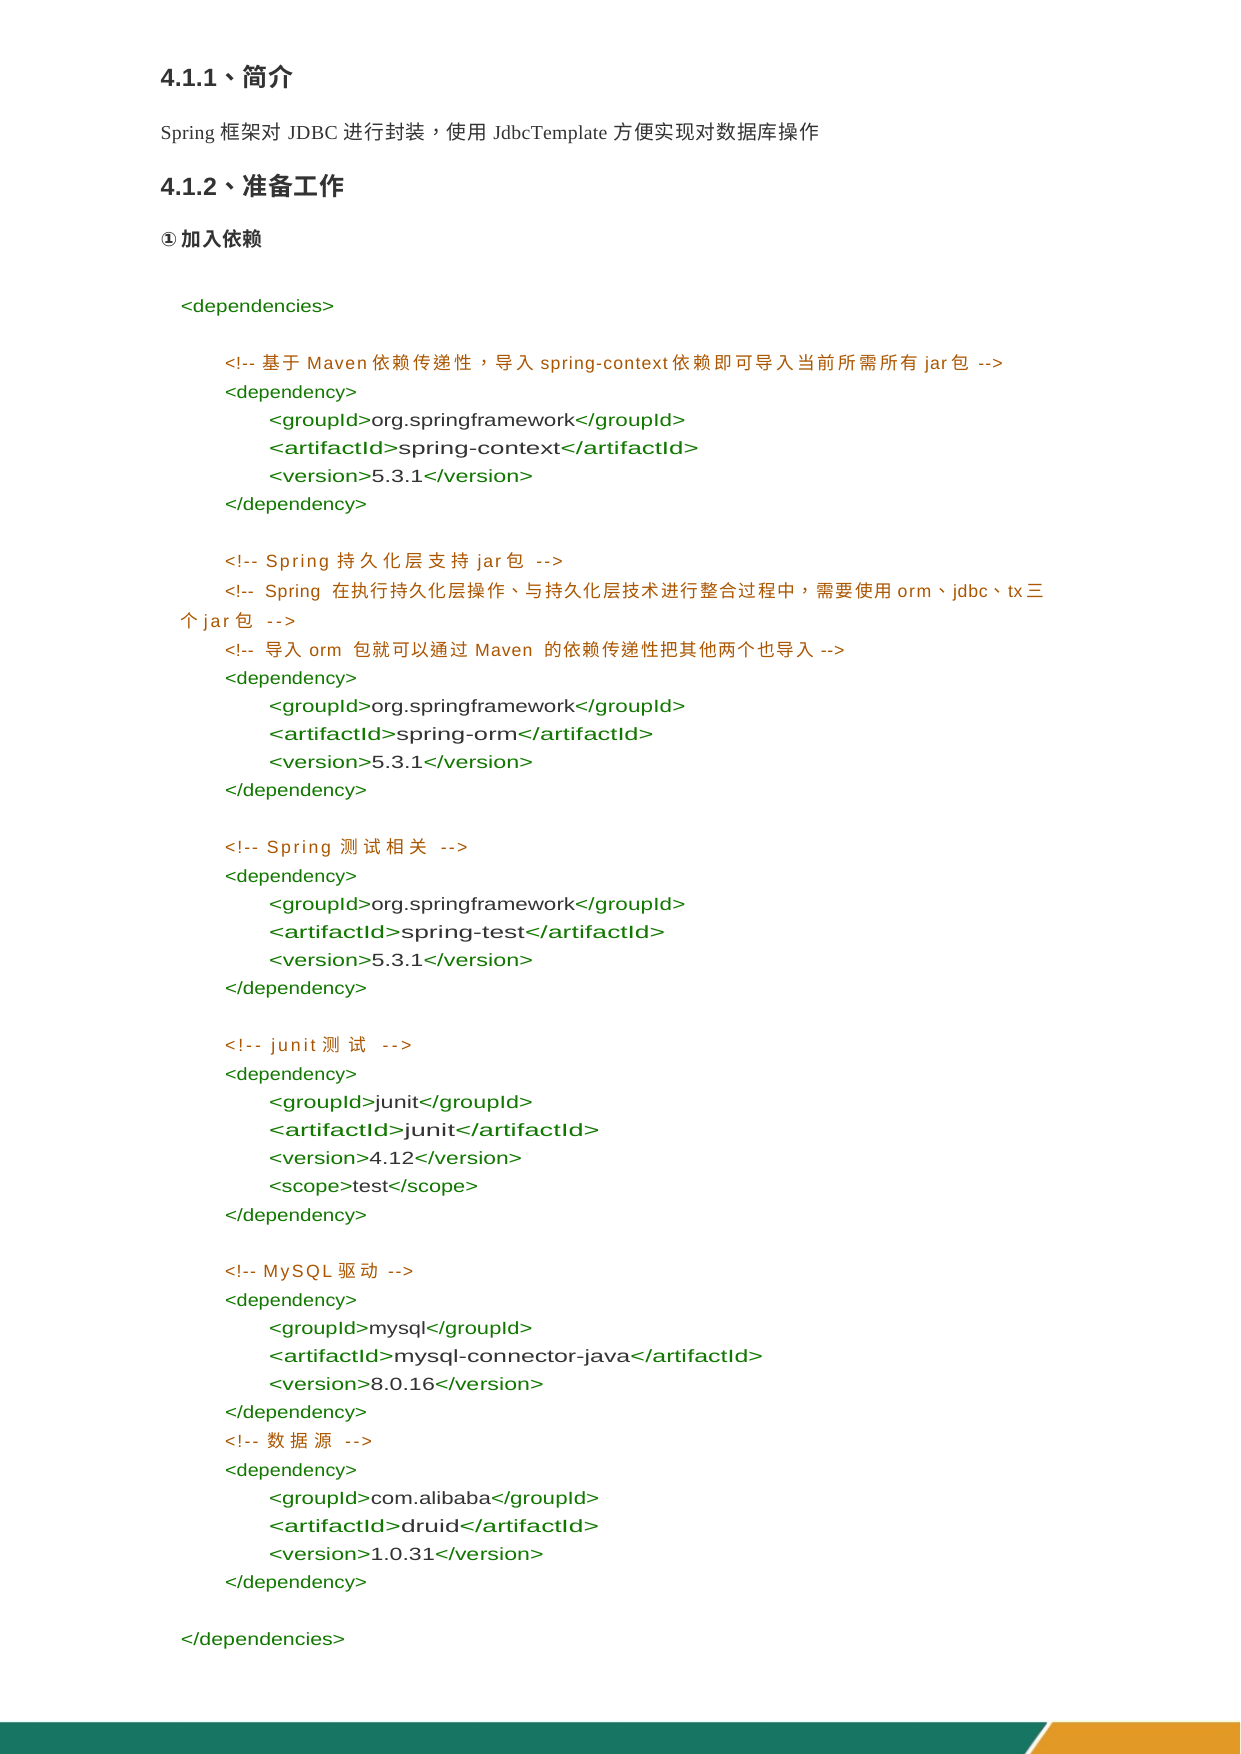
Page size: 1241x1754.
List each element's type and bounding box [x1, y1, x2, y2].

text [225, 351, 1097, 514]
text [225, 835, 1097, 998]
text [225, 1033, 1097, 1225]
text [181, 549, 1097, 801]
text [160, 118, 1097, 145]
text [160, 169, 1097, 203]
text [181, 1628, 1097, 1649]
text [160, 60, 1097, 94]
picture [0, 1720, 1241, 1754]
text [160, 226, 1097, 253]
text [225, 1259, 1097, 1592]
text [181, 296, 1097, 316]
